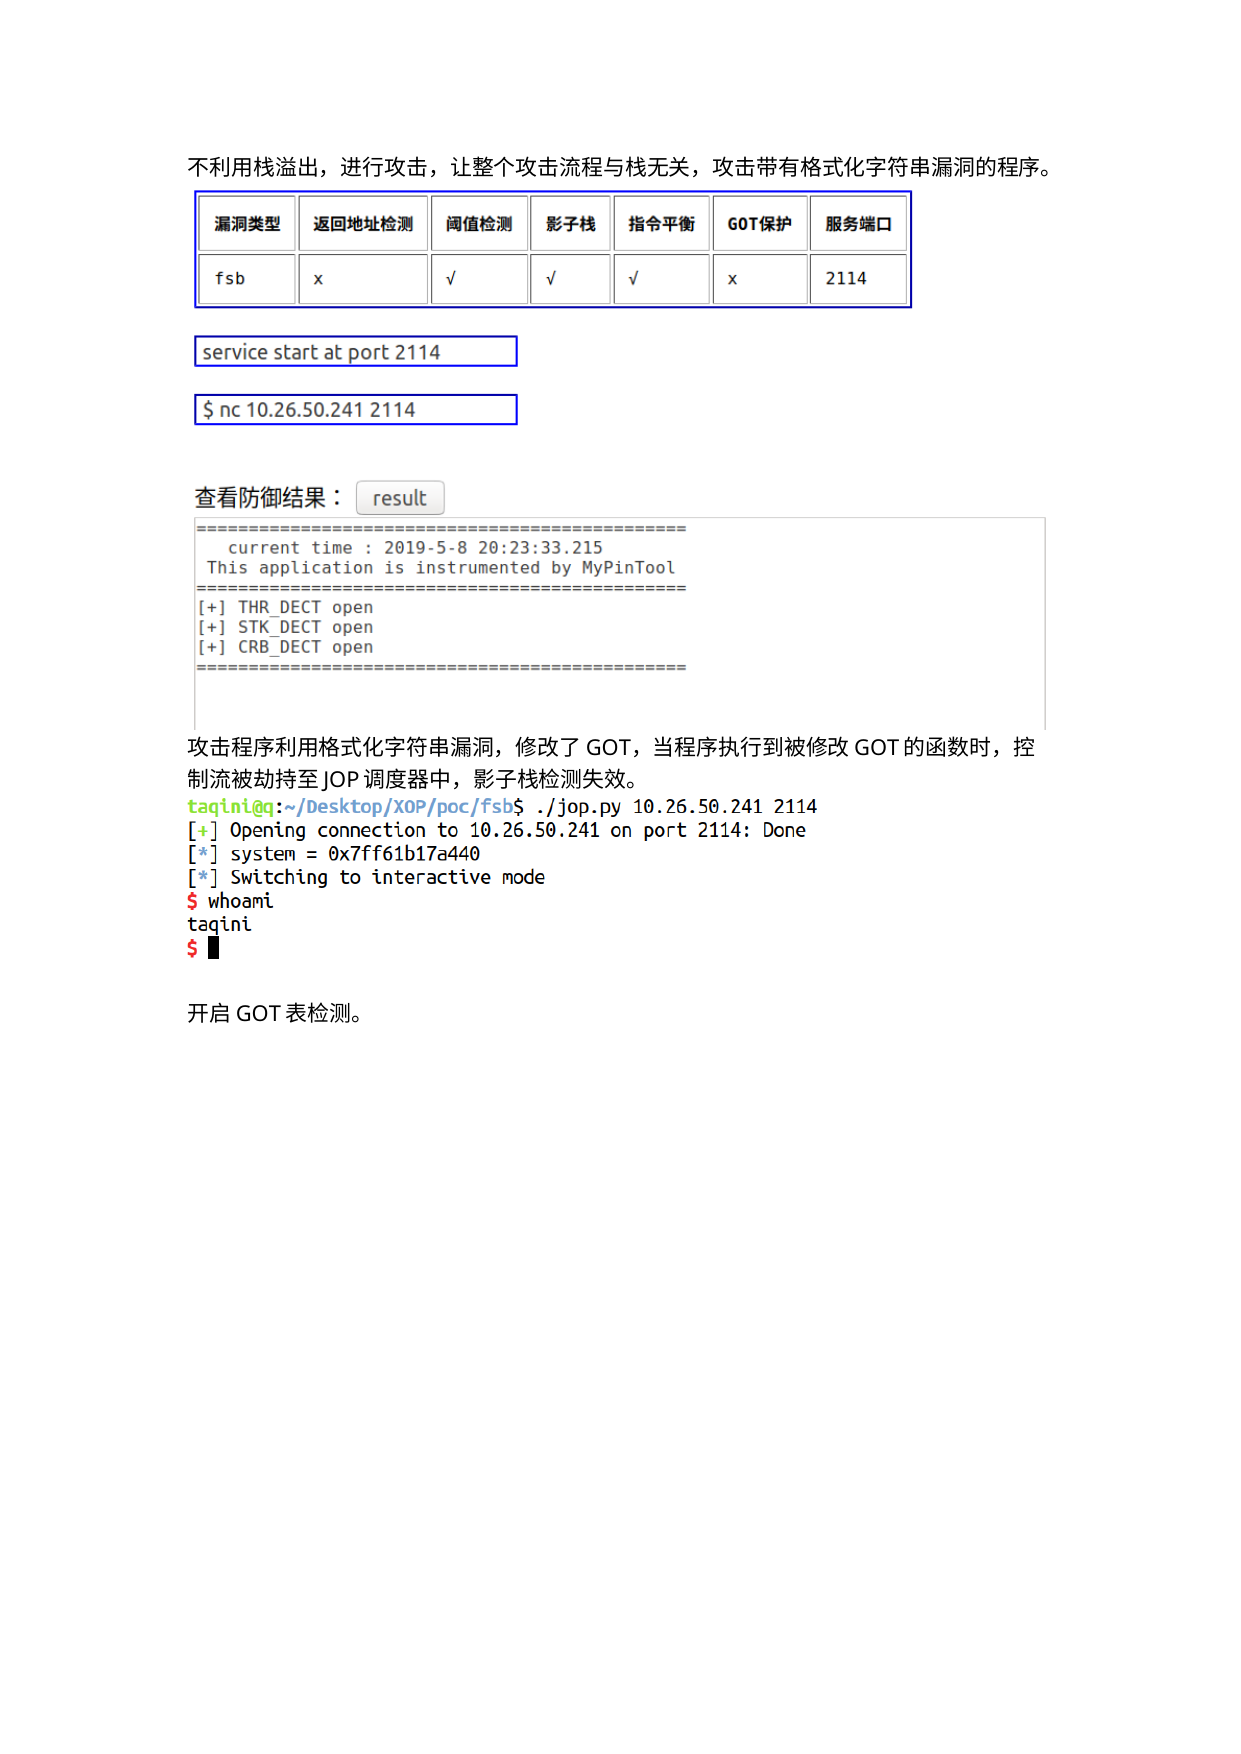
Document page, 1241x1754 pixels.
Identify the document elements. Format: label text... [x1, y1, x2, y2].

list 攻击程序利用格式化字符串漏洞，修改了GOT，当程序执行到被修改GOT的函数时，控制流被劫持至JOP调度器中，影子栈检测失效。 [187, 730, 1053, 793]
list 不利用栈溢出，进行攻击，让整个攻击流程与栈无关，攻击带有格式化字符串漏洞的程序。 [187, 150, 1053, 181]
picture [187, 181, 1053, 730]
list 开启GOT表检测。 [187, 996, 1053, 1028]
picture [187, 793, 1053, 996]
